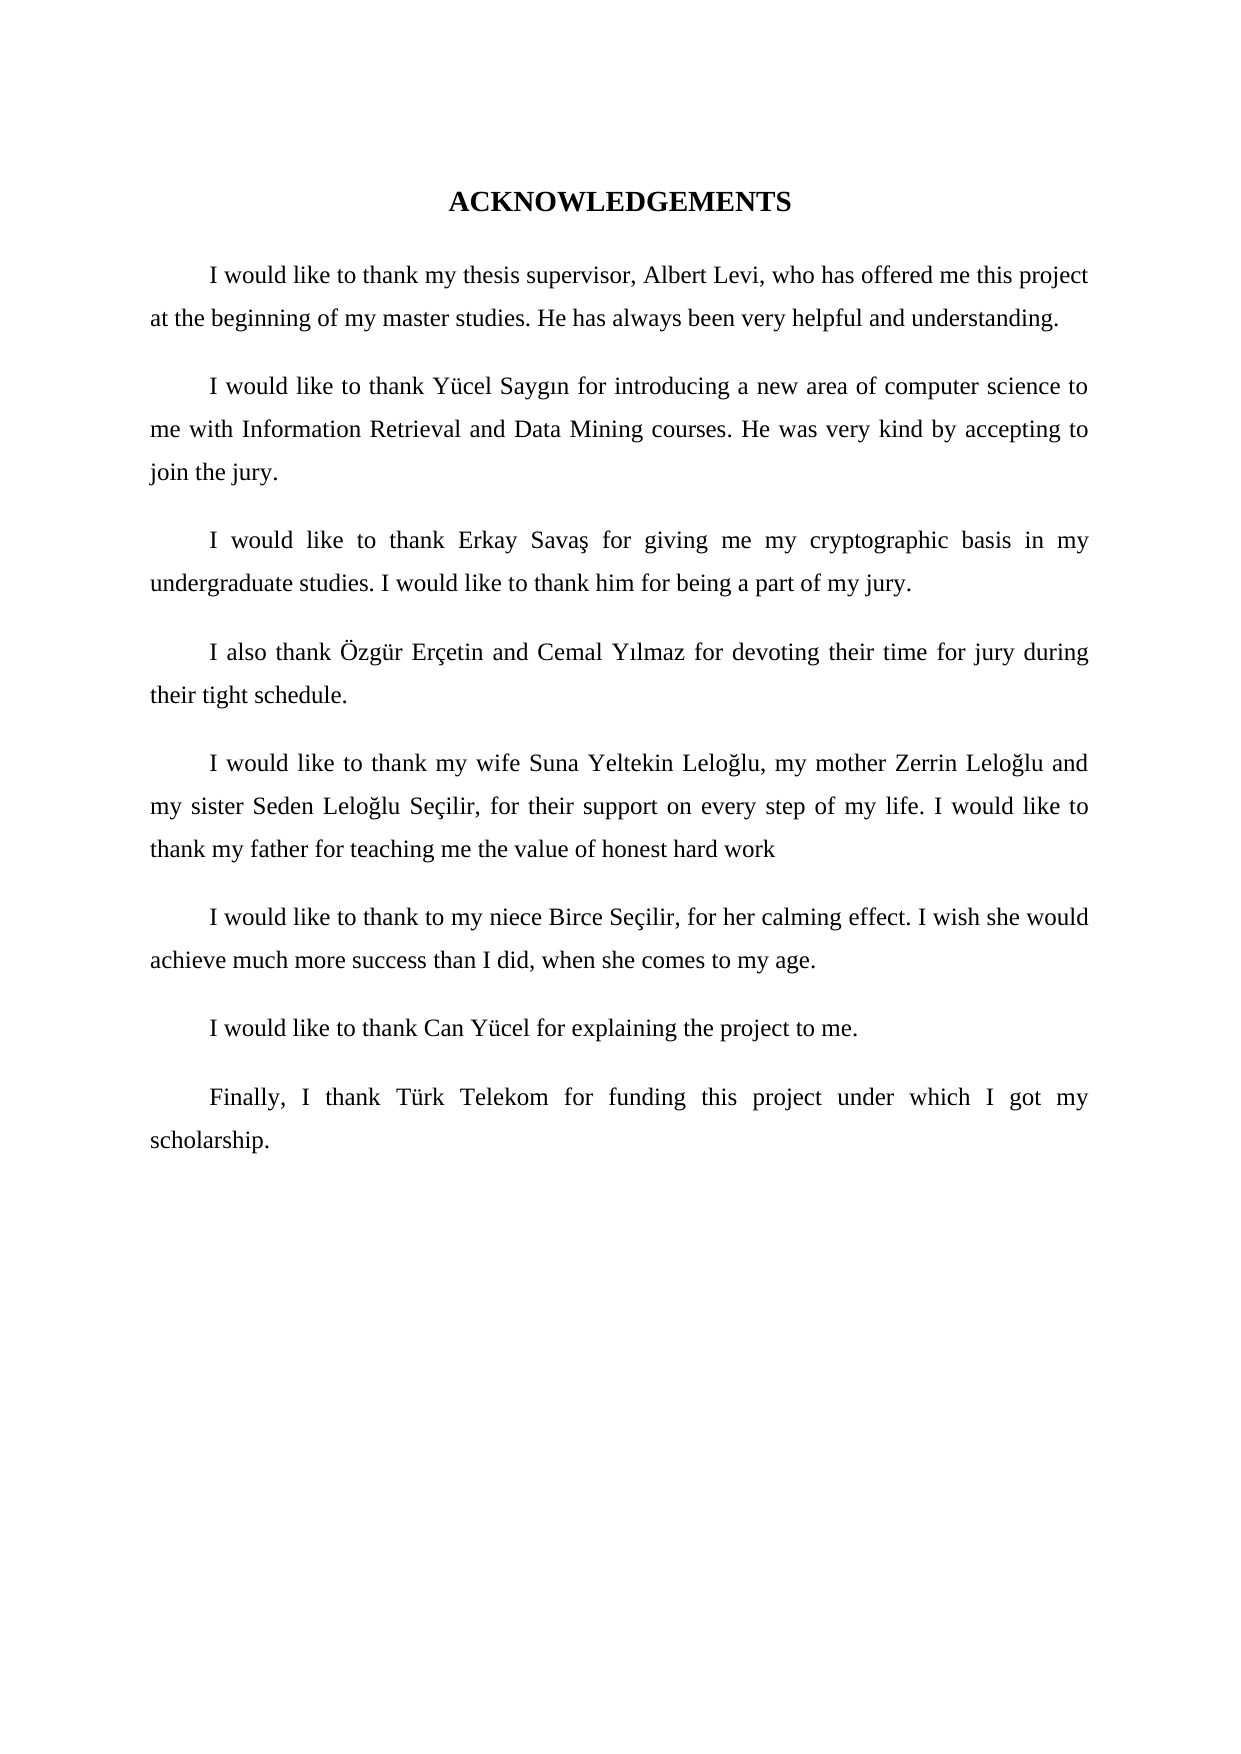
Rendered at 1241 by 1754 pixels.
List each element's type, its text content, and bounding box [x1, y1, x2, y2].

text I also thank Özgür Erçetin and Cemal Yılmaz for devoting their time for jury during their tight schedule. [150, 637, 1090, 708]
text I would like to thank my wife Suna Yeltekin Leloğlu, my mother Zerrin Leloğlu and my sister Seden Leloğlu Seçilir, for their support on every step of my life. I would like to thank my father for teaching me the value of honest hard work [150, 748, 1090, 863]
text I would like to thank Erkay Savaş for giving me my cryptographic basis in my undergraduate studies. I would like to thank him for being a part of my jury. [150, 525, 1090, 597]
text Finally, I thank Türk Telekom for funding this project under which I got my scholarship. [150, 1082, 1090, 1153]
subtitle acknowledgements [150, 184, 1090, 218]
text I would like to thank Can Yücel for explaining the project to me. [150, 1013, 1090, 1042]
text I would like to thank Yücel Saygın for introducing a new area of computer science to me with Information Retrieval and Data Mining courses. He was very kind by accepting to join the jury. [150, 371, 1090, 486]
text I would like to thank to my niece Birce Seçilir, for her calming effect. I wish she would achieve much more success than I did, when she comes to my age. [150, 902, 1090, 974]
text I would like to thank my thesis supervisor, Albert Levi, who has offered me this project at the beginning of my master studies. He has always been very helpful and understanding. [150, 260, 1090, 332]
